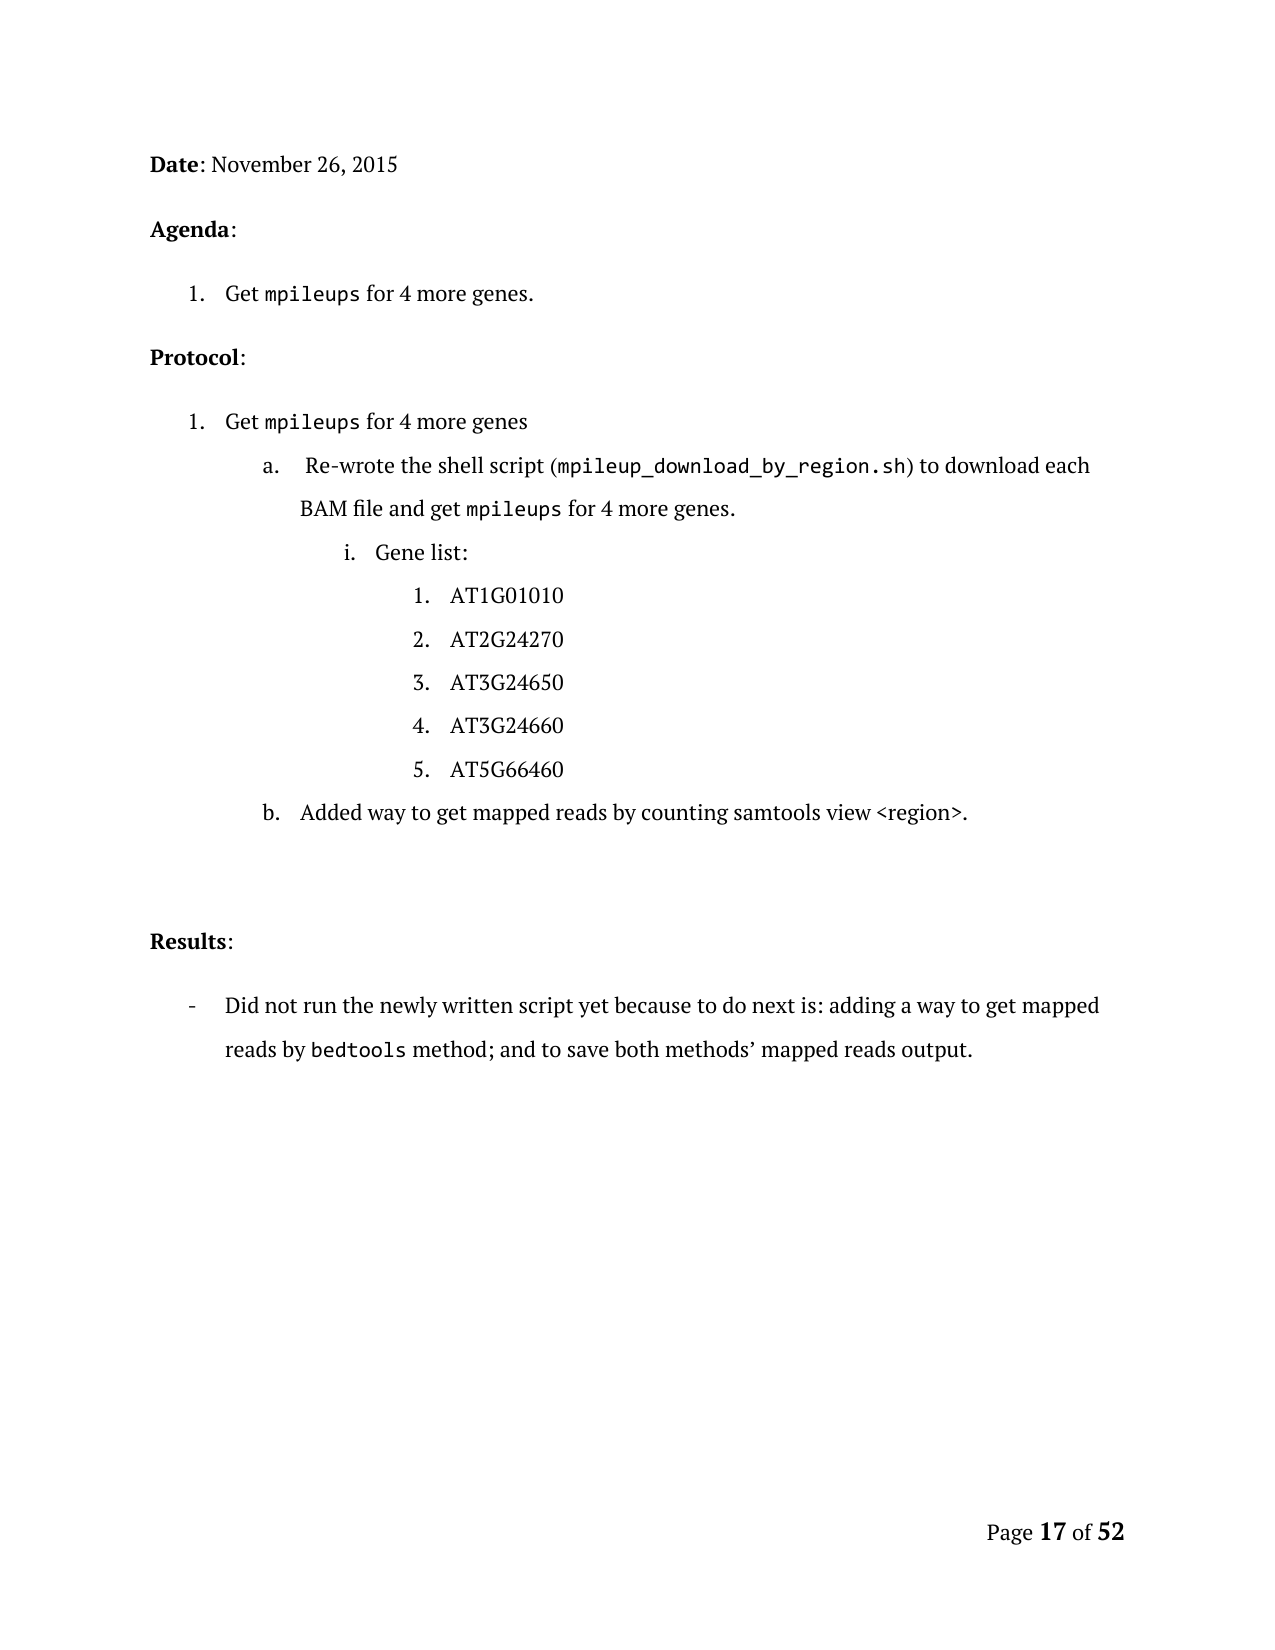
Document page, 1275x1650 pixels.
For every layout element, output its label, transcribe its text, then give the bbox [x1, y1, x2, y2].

list Added way to get mapped reads by counting samtools view <region>. [262, 798, 1125, 827]
list Get mpileups for 4 more genes. [187, 278, 1125, 307]
list AT3G24660 [412, 711, 1125, 740]
text Results: [150, 927, 1125, 956]
list AT3G24650 [412, 668, 1125, 697]
list Did not run the newly written script yet because to do next is: adding a way to get mapped reads by bedtools method; and to save both methods’ mapped reads output. [187, 991, 1125, 1063]
list AT5G66460 [412, 754, 1125, 783]
list AT2G24270 [412, 624, 1125, 653]
list Get mpileups for 4 more genes [187, 407, 1125, 436]
list AT1G01010 [412, 581, 1125, 610]
text Agenda: [150, 214, 1125, 243]
text Date: November 26, 2015 [150, 150, 1125, 179]
list Gene list: [356, 537, 1125, 566]
text Protocol: [150, 343, 1125, 372]
list Re-wrote the shell script (mpileup_download_by_region.sh) to download each BAM file and get mpileups for 4 more genes. [262, 451, 1125, 523]
